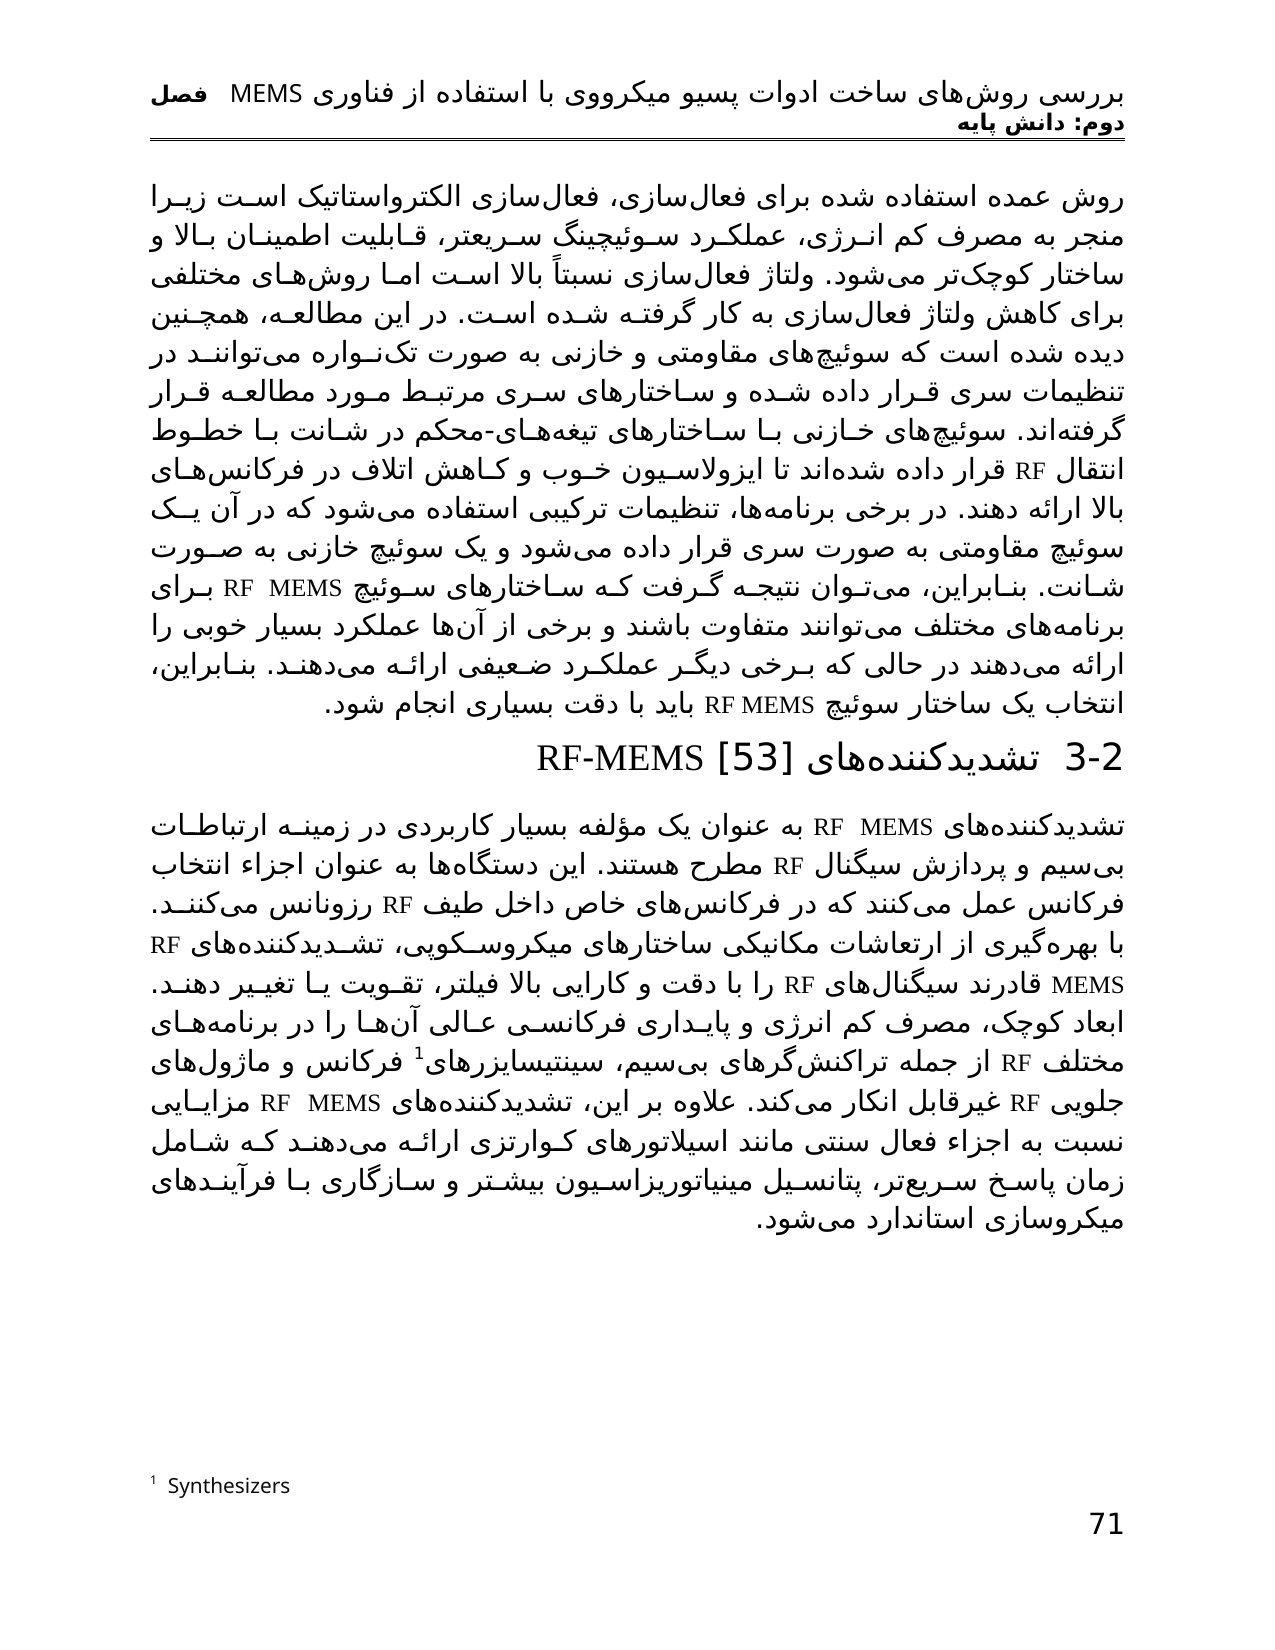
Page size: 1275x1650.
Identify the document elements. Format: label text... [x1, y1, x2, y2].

text روش عمده استفاده شده برای فعال‌سازی، فعال‌سازی الکترواستاتیک است زیرا منجر به مصرف کم انرژی، عملکرد سوئیچینگ سریعتر، قابلیت اطمینان بالا و ساختار کوچک‌تر می‌شود. ولتاژ فعال‌سازی نسبتاً بالا است اما روش‌های مختلفی برای کاهش ولتاژ فعال‌سازی به کار گرفته شده است. در این مطالعه، همچنین دیده شده است که سوئیچ‌های مقاومتی و خازنی به صورت تک‌نواره می‌توانند در تنظیمات سری قرار داده شده و ساختارهای سری مرتبط مورد مطالعه قرار گرفته‌اند. سوئیچ‌های خازنی با ساختارهای تیغه‌های-محکم در شانت با خطوط انتقال RF قرار داده شده‌اند تا ایزولاسیون خوب و کاهش اتلاف در فرکانس‌های بالا ارائه دهند. در برخی برنامه‌ها، تنظیمات ترکیبی استفاده می‌شود که در آن یک سوئیچ مقاومتی به صورت سری قرار داده می‌شود و یک سوئیچ خازنی به صورت شانت. بنابراین، می‌توان نتیجه گرفت که ساختارهای سوئیچ RF MEMS برای برنامه‌های مختلف می‌توانند متفاوت باشند و برخی از آن‌ها عملکرد بسیار خوبی را ارائه می‌دهند در حالی که برخی دیگر عملکرد ضعیفی ارائه می‌دهند. بنابراین، انتخاب یک ساختار سوئیچ RF MEMS باید با دقت بسیاری انجام شود. [150, 179, 1125, 721]
text تشدید‌کننده‌های RF MEMS به عنوان یک مؤلفه بسیار کاربردی در زمینه ارتباطات بی‌سیم و پردازش سیگنال RF مطرح هستند. این دستگاه‌ها به عنوان اجزاء انتخاب فرکانس عمل می‌کنند که در فرکانس‌های خاص داخل طیف RF رزونانس می‌کنند. با بهره‌گیری از ارتعاشات مکانیکی ساختارهای میکروسکوپی، تشدیدکننده‌های RF MEMS قادرند سیگنال‌های RF را با دقت و کارایی بالا فیلتر، تقویت یا تغییر دهند. ابعاد کوچک، مصرف کم انرژی و پایداری فرکانسی عالی آن‌ها را در برنامه‌های مختلف RF از جمله تراکنش‌گرهای بی‌سیم، سینتیسایزرهای فرکانس و ماژول‌های جلویی RF غیرقابل انکار می‌کند. علاوه بر این، تشدیدکننده‌های RF MEMS مزایایی نسبت به اجزاء فعال سنتی مانند اسیلاتورهای کوارتزی ارائه می‌دهند که شامل زمان پاسخ سریع‌تر، پتانسیل مینیاتوریزاسیون بیشتر و سازگاری با فرآیندهای میکروسازی استاندارد می‌شود. [150, 807, 1125, 1236]
subtitle 3-2 تشدیدکننده‌های RF-MEMS [150, 730, 1125, 781]
